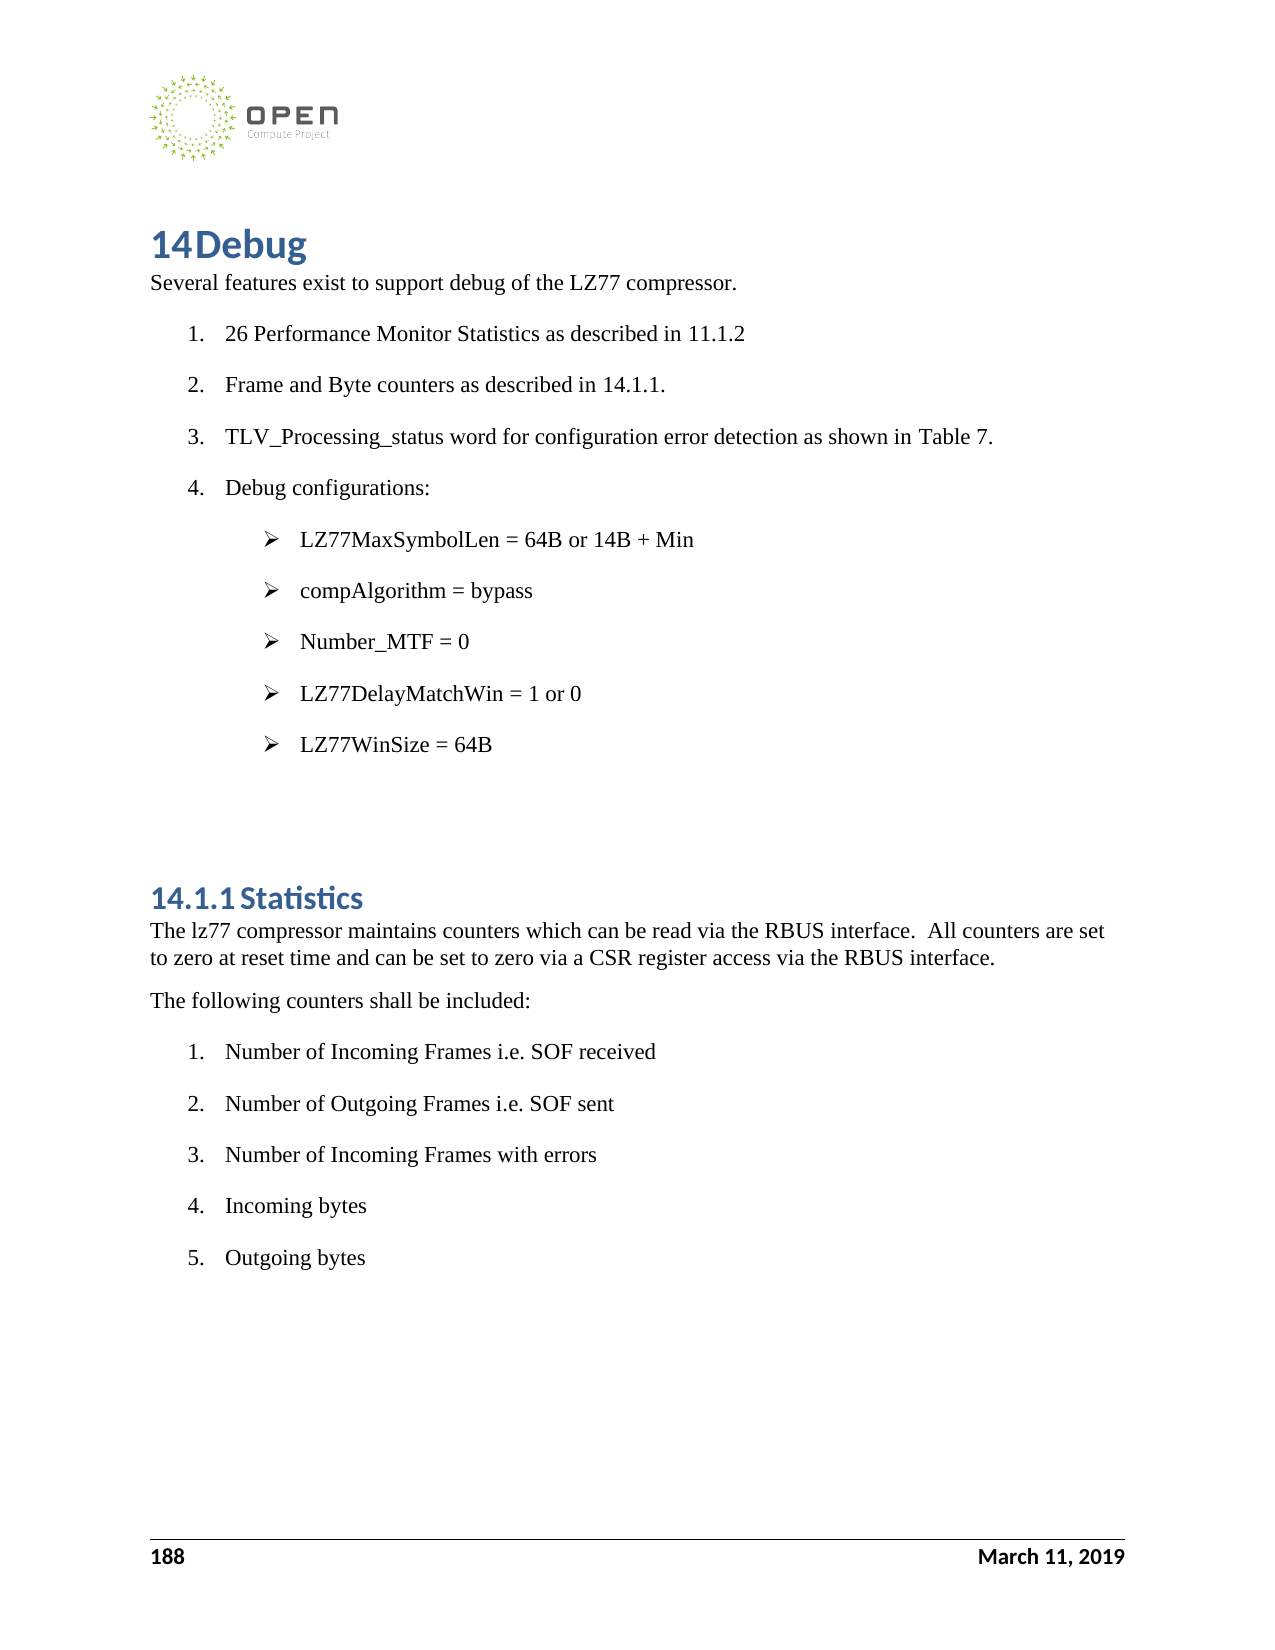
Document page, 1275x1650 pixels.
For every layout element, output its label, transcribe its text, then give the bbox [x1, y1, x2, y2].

list LZ77WinSize = 64B [262, 731, 1125, 757]
list Incoming bytes [187, 1192, 1125, 1219]
list 26 Performance Monitor Statistics as described in 11.1.2 [187, 320, 1125, 347]
list Debug configurations: [187, 474, 1125, 501]
text Several features exist to support debug of the LZ77 compressor. [150, 269, 1125, 295]
list TLV_Processing_status word for configuration error detection as shown in Table 7. [187, 423, 1125, 449]
list Outgoing bytes [187, 1244, 1125, 1270]
subtitle Statistics [150, 877, 1125, 917]
list Number of Outgoing Frames i.e. SOF sent [187, 1089, 1125, 1116]
list Number of Incoming Frames with errors [187, 1141, 1125, 1167]
list Number_MTF = 0 [262, 628, 1125, 655]
list LZ77MaxSymbolLen = 64B or 14B + Min [262, 526, 1125, 552]
subtitle Debug [150, 218, 1125, 269]
list Number of Incoming Frames i.e. SOF received [187, 1038, 1125, 1064]
text The lz77 compressor maintains counters which can be read via the RBUS interface. All counters are set to zero at reset time and can be set to zero via a CSR register access via the RBUS interface. [150, 917, 1125, 970]
list LZ77DelayMatchWin = 1 or 0 [262, 680, 1125, 706]
text The following counters shall be included: [150, 987, 1125, 1013]
list Frame and Byte counters as described in 14.1.1. [187, 372, 1125, 398]
picture [150, 75, 338, 168]
list compAlgorithm = bypass [262, 577, 1125, 603]
